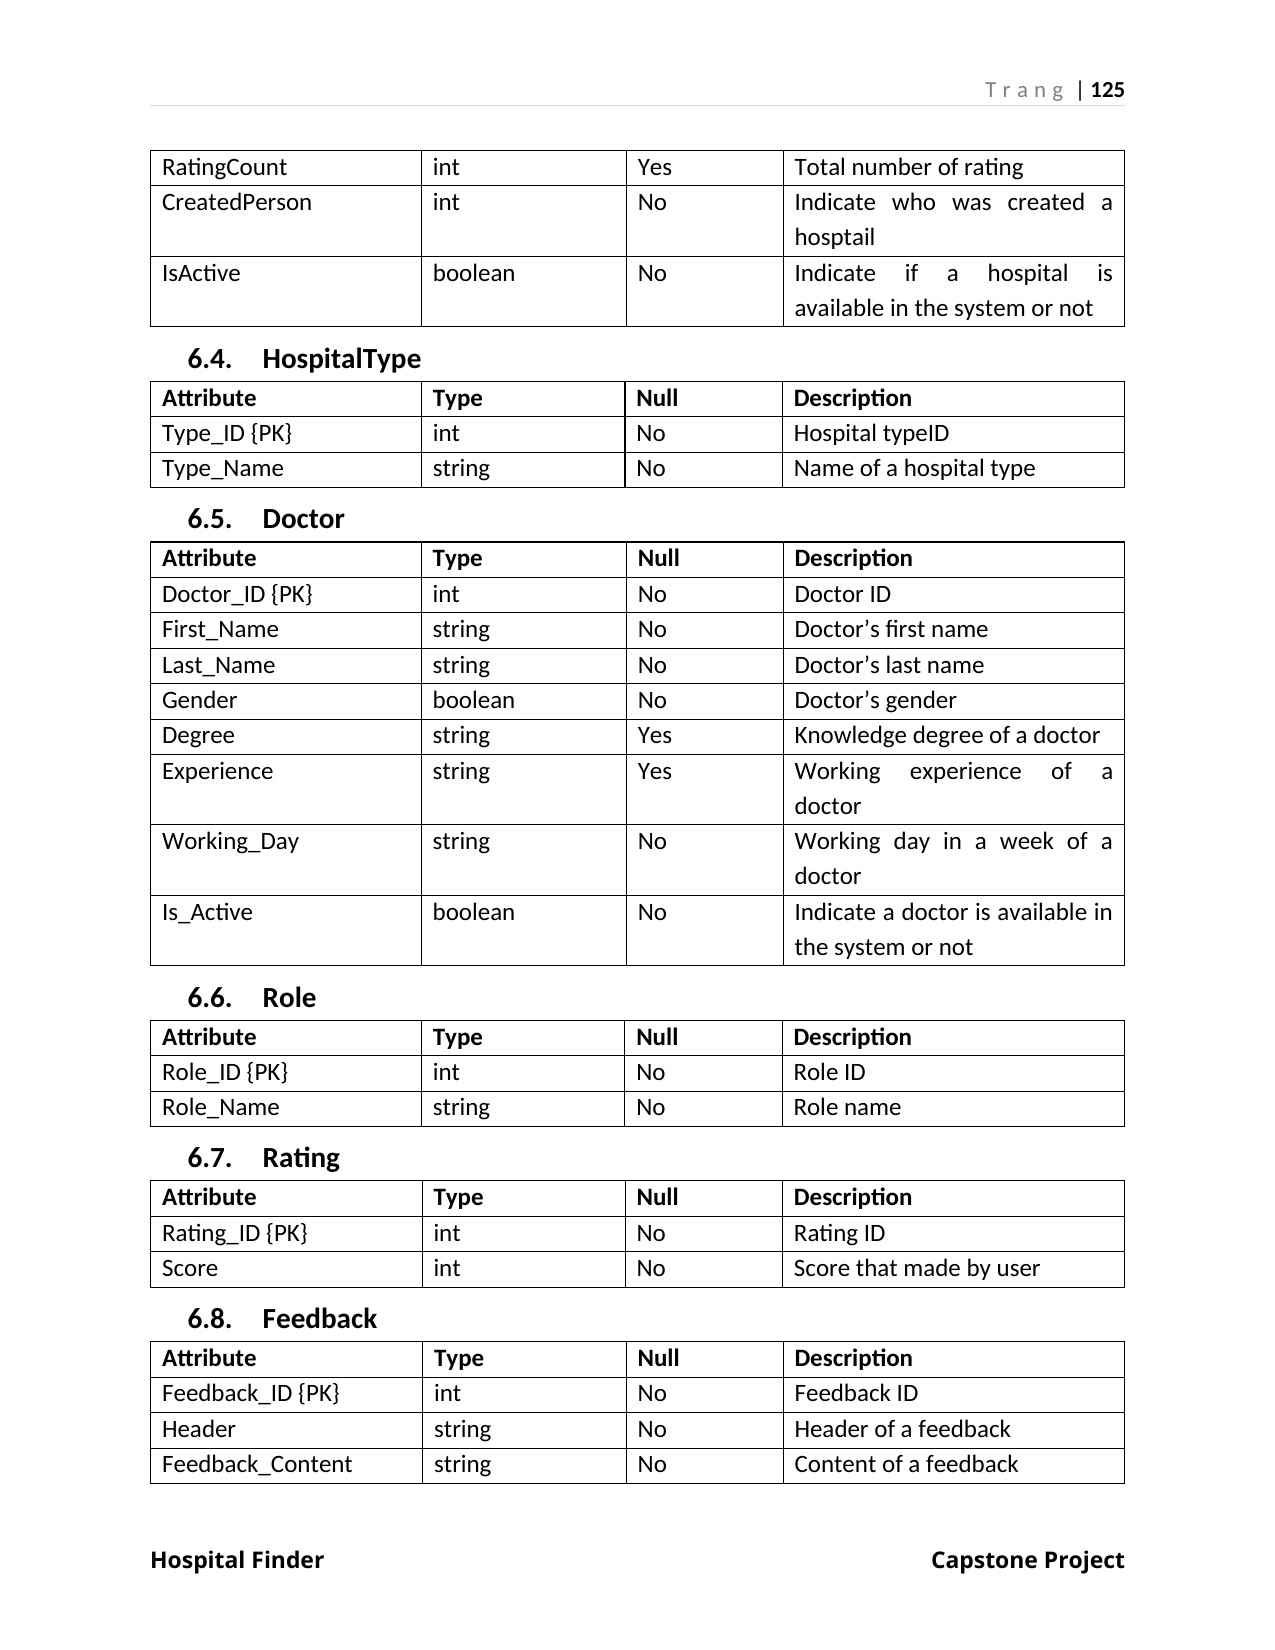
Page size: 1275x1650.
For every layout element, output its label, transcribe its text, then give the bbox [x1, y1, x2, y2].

table_cell IsActive [151, 257, 421, 326]
table_cell Doctor_ID {PK} [151, 578, 421, 612]
table_cell RatingCount [151, 151, 421, 185]
table_cell No [626, 1217, 782, 1251]
table_cell No [625, 1092, 782, 1126]
table_cell int [423, 1252, 625, 1287]
table_cell Doctor ID [784, 578, 1124, 612]
table_cell No [626, 417, 782, 452]
table_cell Header [151, 1413, 422, 1447]
table_header Description [783, 1181, 1124, 1216]
list Doctor [187, 501, 1125, 536]
list Feedback [187, 1300, 1125, 1336]
table_cell string [422, 825, 626, 895]
table_cell Doctor’s last name [784, 649, 1124, 683]
table_cell boolean [422, 257, 626, 326]
table_cell Indicate a doctor is available in the system or not [784, 896, 1124, 965]
table_cell Score [151, 1252, 422, 1287]
list HospitalType [187, 340, 1125, 375]
table_cell Role name [783, 1092, 1124, 1126]
table_cell Score that made by user [783, 1252, 1124, 1287]
table_cell Type_Name [151, 453, 421, 487]
list Role [187, 979, 1125, 1014]
table_header Description [783, 382, 1124, 416]
table_cell No [627, 257, 783, 326]
table_cell No [627, 896, 783, 965]
table_cell No [627, 1378, 783, 1412]
table_cell string [422, 755, 626, 824]
table_cell boolean [422, 684, 626, 718]
table_cell Doctor’s gender [784, 684, 1124, 718]
table_cell Yes [627, 720, 783, 754]
table_cell int [422, 417, 624, 452]
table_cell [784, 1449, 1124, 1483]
table_cell Is_Active [151, 896, 421, 965]
table_cell string [423, 1449, 626, 1483]
table_header Null [626, 1181, 782, 1216]
table_header Attribute [151, 1021, 421, 1055]
table_cell No [627, 578, 783, 612]
table_cell boolean [422, 896, 626, 965]
table_cell string [423, 1413, 626, 1447]
table_header Attribute [151, 1181, 422, 1216]
table_cell No [627, 186, 783, 256]
table_cell Type_ID {PK} [151, 417, 421, 452]
table_cell Yes [627, 151, 783, 185]
table_header Description [784, 543, 1124, 577]
table_cell Role_Name [151, 1092, 421, 1126]
table_cell Rating_ID {PK} [151, 1217, 422, 1251]
table_cell No [626, 1252, 782, 1287]
table_cell No [627, 649, 783, 683]
table_cell Working_Day [151, 825, 421, 895]
table_cell Knowledge degree of a doctor [784, 720, 1124, 754]
table_cell Role ID [783, 1056, 1124, 1091]
table_cell Feedback_ID {PK} [151, 1378, 422, 1412]
table_cell Degree [151, 720, 421, 754]
table_cell First_Name [151, 613, 421, 648]
table_cell Yes [627, 755, 783, 824]
table_cell CreatedPerson [151, 186, 421, 256]
list Rating [187, 1139, 1125, 1175]
table_cell Working experience of a doctor [784, 755, 1124, 824]
table_cell int [423, 1217, 625, 1251]
table_cell Doctor’s first name [784, 613, 1124, 648]
table_header Type [423, 1342, 626, 1377]
table_cell No [626, 453, 782, 487]
table_cell Rating ID [783, 1217, 1124, 1251]
table_cell Indicate if a hospital is available in the system or not [784, 257, 1124, 326]
table_header Attribute [151, 543, 421, 577]
table_header Type [422, 1021, 624, 1055]
table_cell Header of a feedback [784, 1413, 1124, 1447]
table_cell int [422, 578, 626, 612]
table_header Type [423, 1181, 625, 1216]
table_cell string [422, 453, 624, 487]
table_header Null [625, 1021, 782, 1055]
table_cell No [627, 613, 783, 648]
table_header Type [422, 543, 626, 577]
table_cell Name of a hospital type [783, 453, 1124, 487]
table_cell Gender [151, 684, 421, 718]
table_cell Feedback_Content [151, 1449, 422, 1483]
table_cell Total number of rating [784, 151, 1124, 185]
table_cell string [422, 649, 626, 683]
table_cell int [423, 1378, 626, 1412]
table_cell Hospital typeID [783, 417, 1124, 452]
table_cell No [627, 1413, 783, 1447]
table_header Attribute [151, 1342, 422, 1377]
table_header Null [627, 543, 783, 577]
table_cell No [627, 684, 783, 718]
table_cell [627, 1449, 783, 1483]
table_cell int [422, 186, 626, 256]
table_header Description [784, 1342, 1124, 1377]
table_cell Experience [151, 755, 421, 824]
table_cell string [422, 1092, 624, 1126]
table_header Null [626, 382, 782, 416]
table_cell int [422, 1056, 624, 1091]
table_cell Working day in a week of a doctor [784, 825, 1124, 895]
table_cell Last_Name [151, 649, 421, 683]
table_header Null [627, 1342, 783, 1377]
table_cell string [422, 720, 626, 754]
table_cell Indicate who was created a hosptail [784, 186, 1124, 256]
table_header Type [422, 382, 624, 416]
table_header Attribute [151, 382, 421, 416]
table_cell No [625, 1056, 782, 1091]
table_cell string [422, 613, 626, 648]
table_cell Feedback ID [784, 1378, 1124, 1412]
table_cell Role_ID {PK} [151, 1056, 421, 1091]
table_header Description [783, 1021, 1124, 1055]
table_cell No [627, 825, 783, 895]
table_cell int [422, 151, 626, 185]
